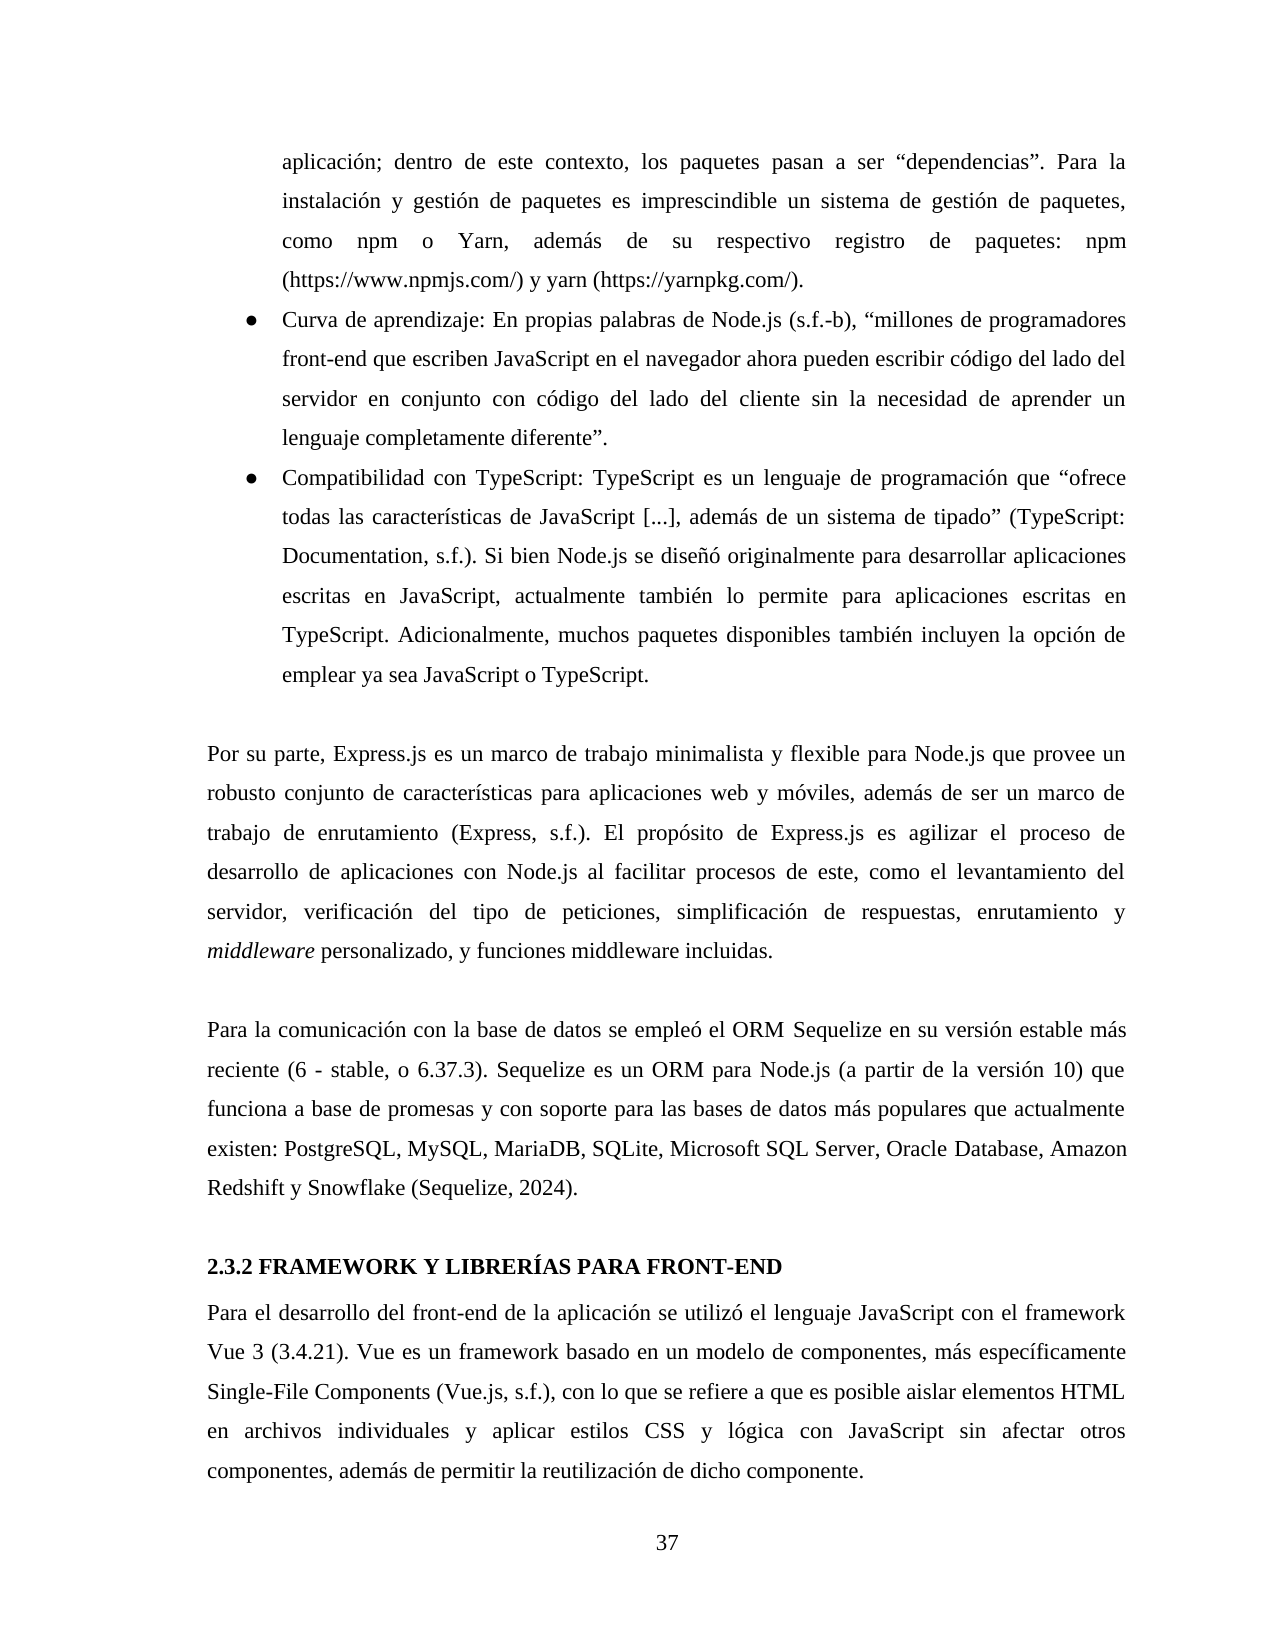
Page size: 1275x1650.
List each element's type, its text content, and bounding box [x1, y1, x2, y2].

list Compatibilidad con TypeScript: TypeScript es un lenguaje de programación que “ofrece todas las características de JavaScript [...], además de un sistema de tipado” (TypeScript: Documentation, s.f.). Si bien Node.js se diseñó originalmente para desarrollar aplicaciones escritas en JavaScript, actualmente también lo permite para aplicaciones escritas en TypeScript. Adicionalmente, muchos paquetes disponibles también incluyen la opción de emplear ya sea JavaScript o TypeScript. [244, 463, 1127, 687]
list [244, 148, 1127, 292]
text Para la comunicación con la base de datos se empleó el ORM Sequelize en su versión estable más reciente (6 - stable, o 6.37.3). Sequelize es un ORM para Node.js (a partir de la versión 10) que funciona a base de promesas y con soporte para las bases de datos más populares que actualmente existen: PostgreSQL, MySQL, MariaDB, SQLite, Microsoft SQL Server, Oracle Database, Amazon Redshift y Snowflake (Sequelize, 2024). [207, 1016, 1127, 1201]
subtitle 2.3.2 FRAMEWORK Y LIBRERÍAS PARA FRONT-END [207, 1253, 1127, 1279]
text Por su parte, Express.js es un marco de trabajo minimalista y flexible para Node.js que provee un robusto conjunto de características para aplicaciones web y móviles, además de ser un marco de trabajo de enrutamiento (Express, s.f.). El propósito de Express.js es agilizar el proceso de desarrollo de aplicaciones con Node.js al facilitar procesos de este, como el levantamiento del servidor, verificación del tipo de peticiones, simplificación de respuestas, enrutamiento y middleware personalizado, y funciones middleware incluidas. [207, 740, 1127, 964]
text Para el desarrollo del front-end de la aplicación se utilizó el lenguaje JavaScript con el framework Vue 3 (3.4.21). Vue es un framework basado en un modelo de componentes, más específicamente Single-File Components (Vue.js, s.f.), con lo que se refiere a que es posible aislar elementos HTML en archivos individuales y aplicar estilos CSS y lógica con JavaScript sin afectar otros componentes, además de permitir la reutilización de dicho componente. [207, 1299, 1127, 1483]
list Curva de aprendizaje: En propias palabras de Node.js (s.f.-b), “millones de programadores front-end que escriben JavaScript en el navegador ahora pueden escribir código del lado del servidor en conjunto con código del lado del cliente sin la necesidad de aprender un lenguaje completamente diferente”. [244, 306, 1127, 450]
